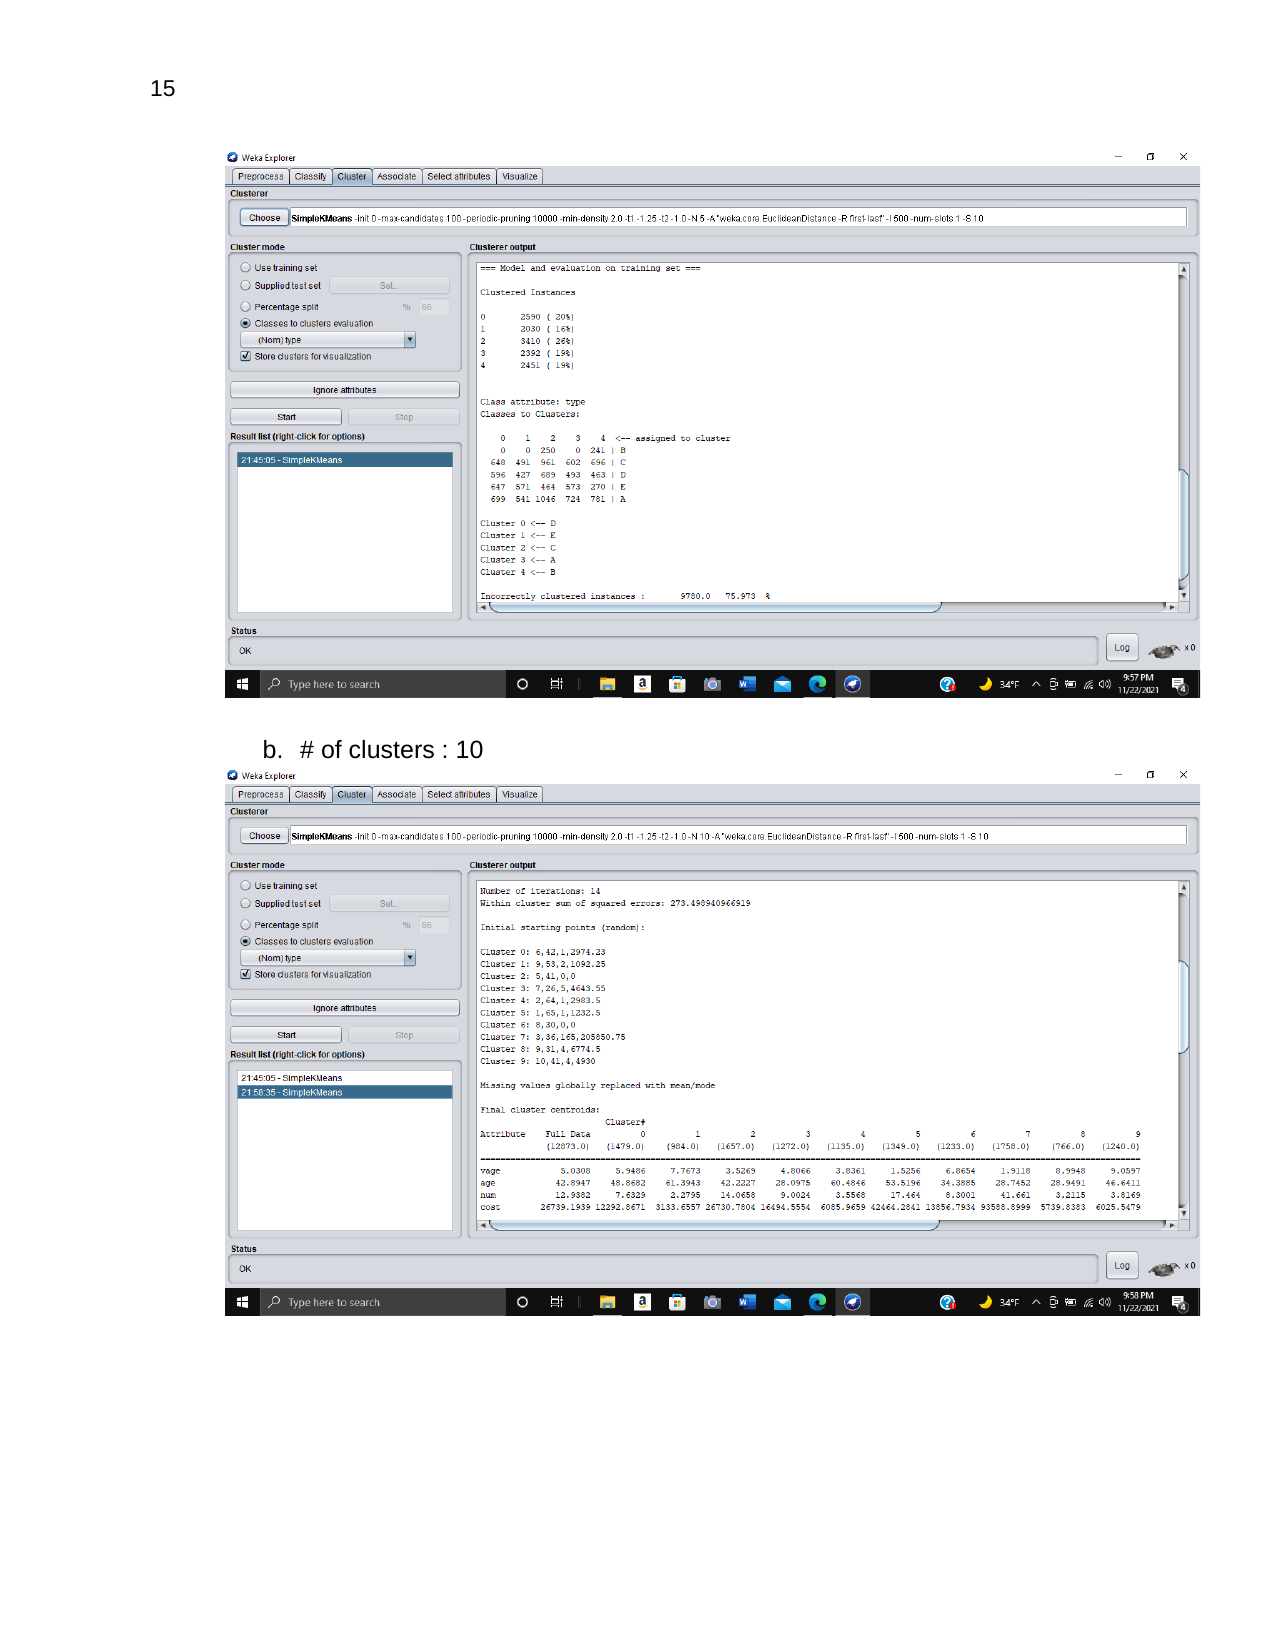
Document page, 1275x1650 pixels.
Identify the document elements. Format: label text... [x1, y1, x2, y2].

list # of clusters : 10 [262, 735, 1125, 763]
picture [225, 767, 1200, 1316]
picture [225, 150, 1200, 698]
